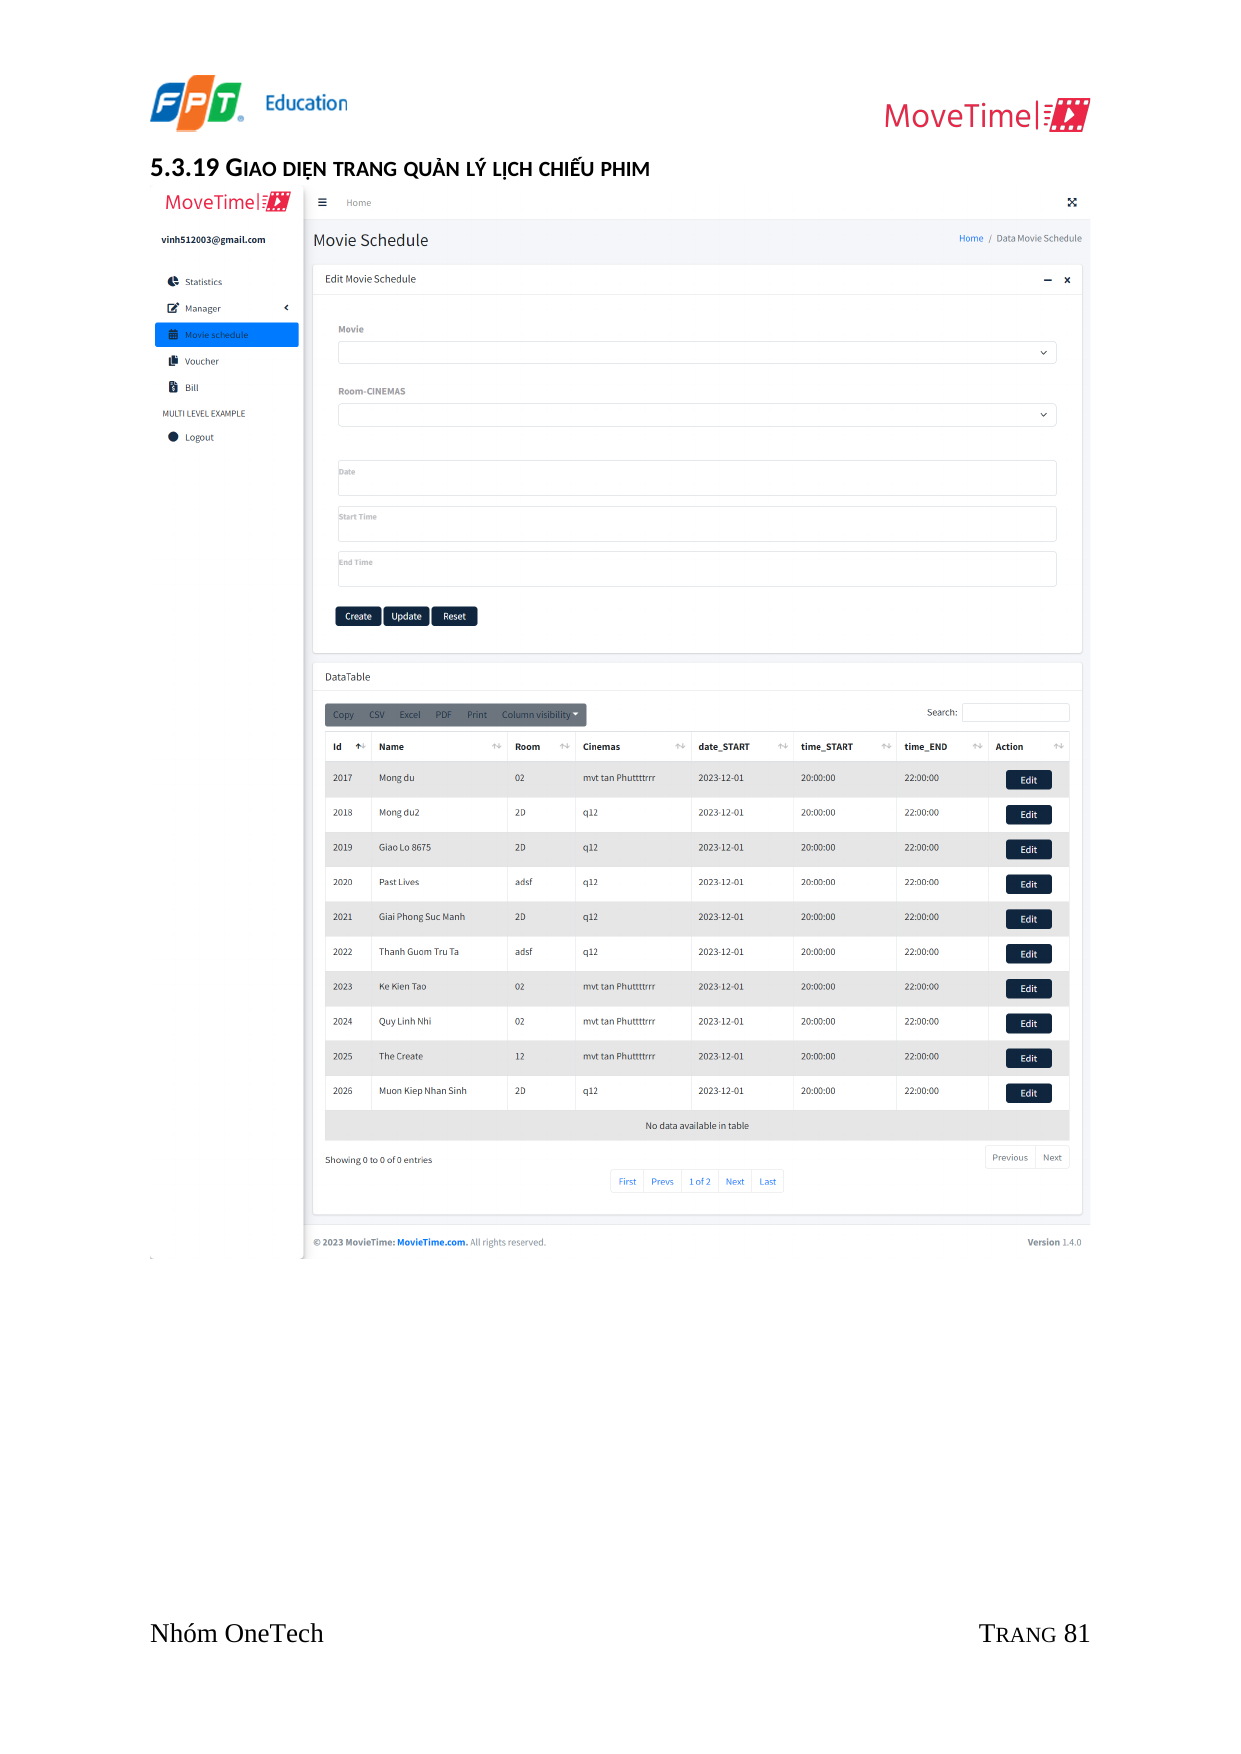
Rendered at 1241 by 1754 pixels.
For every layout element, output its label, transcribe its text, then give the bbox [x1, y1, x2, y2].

picture [885, 98, 1091, 132]
picture [150, 75, 347, 132]
subtitle 5.3.19 Giao diện trang quản lý lịch chiếu phim [150, 150, 1090, 183]
picture [150, 185, 1091, 1259]
